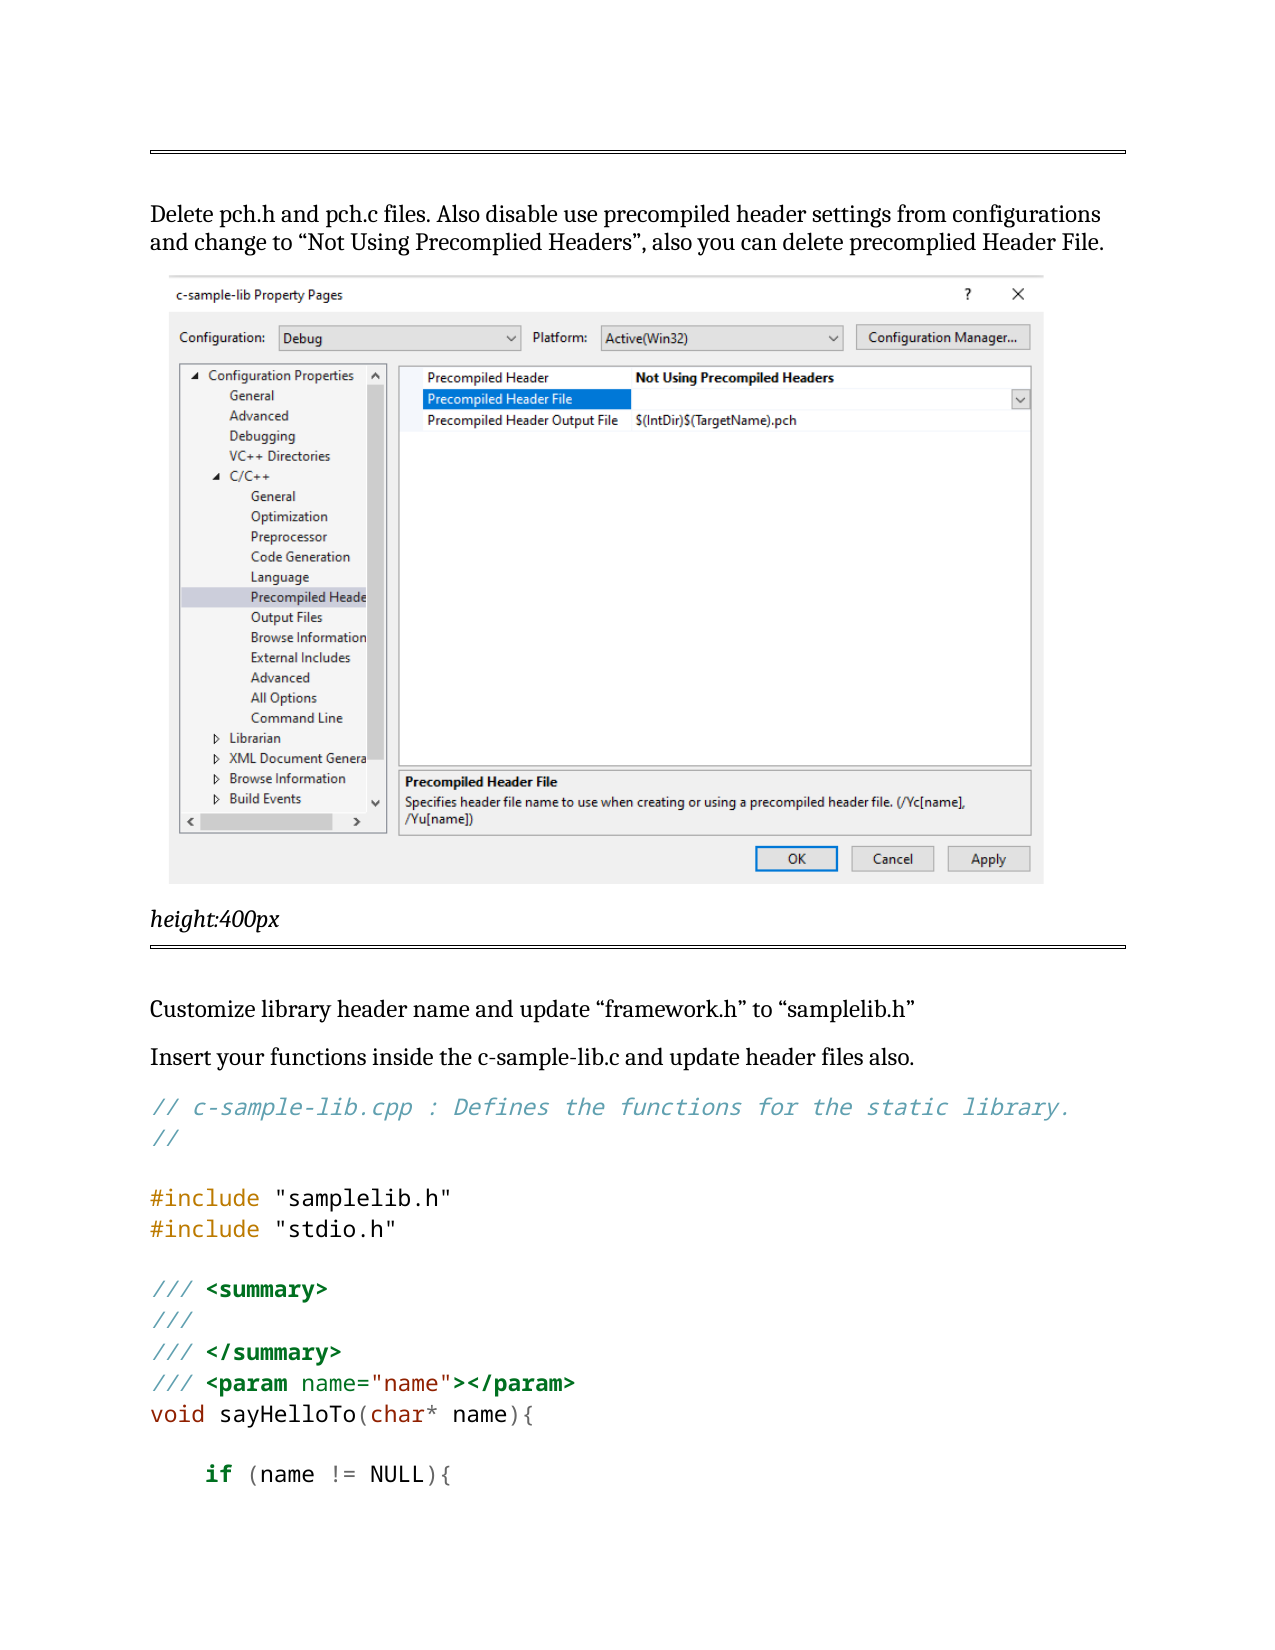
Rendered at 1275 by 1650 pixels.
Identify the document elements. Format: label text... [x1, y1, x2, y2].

text Delete pch.h and pch.c files. Also disable use precompiled header settings from configurations and change to “Not Using Precomplied Headers”, also you can delete precomplied Header File. [150, 199, 1125, 257]
text height:400px [150, 904, 1125, 933]
text Customize library header name and update “framework.h” to “samplelib.h” [150, 995, 1125, 1024]
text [150, 1090, 1125, 1489]
picture [168, 275, 1044, 884]
text Insert your functions inside the c-sample-lib.c and update header files also. [150, 1043, 1125, 1072]
